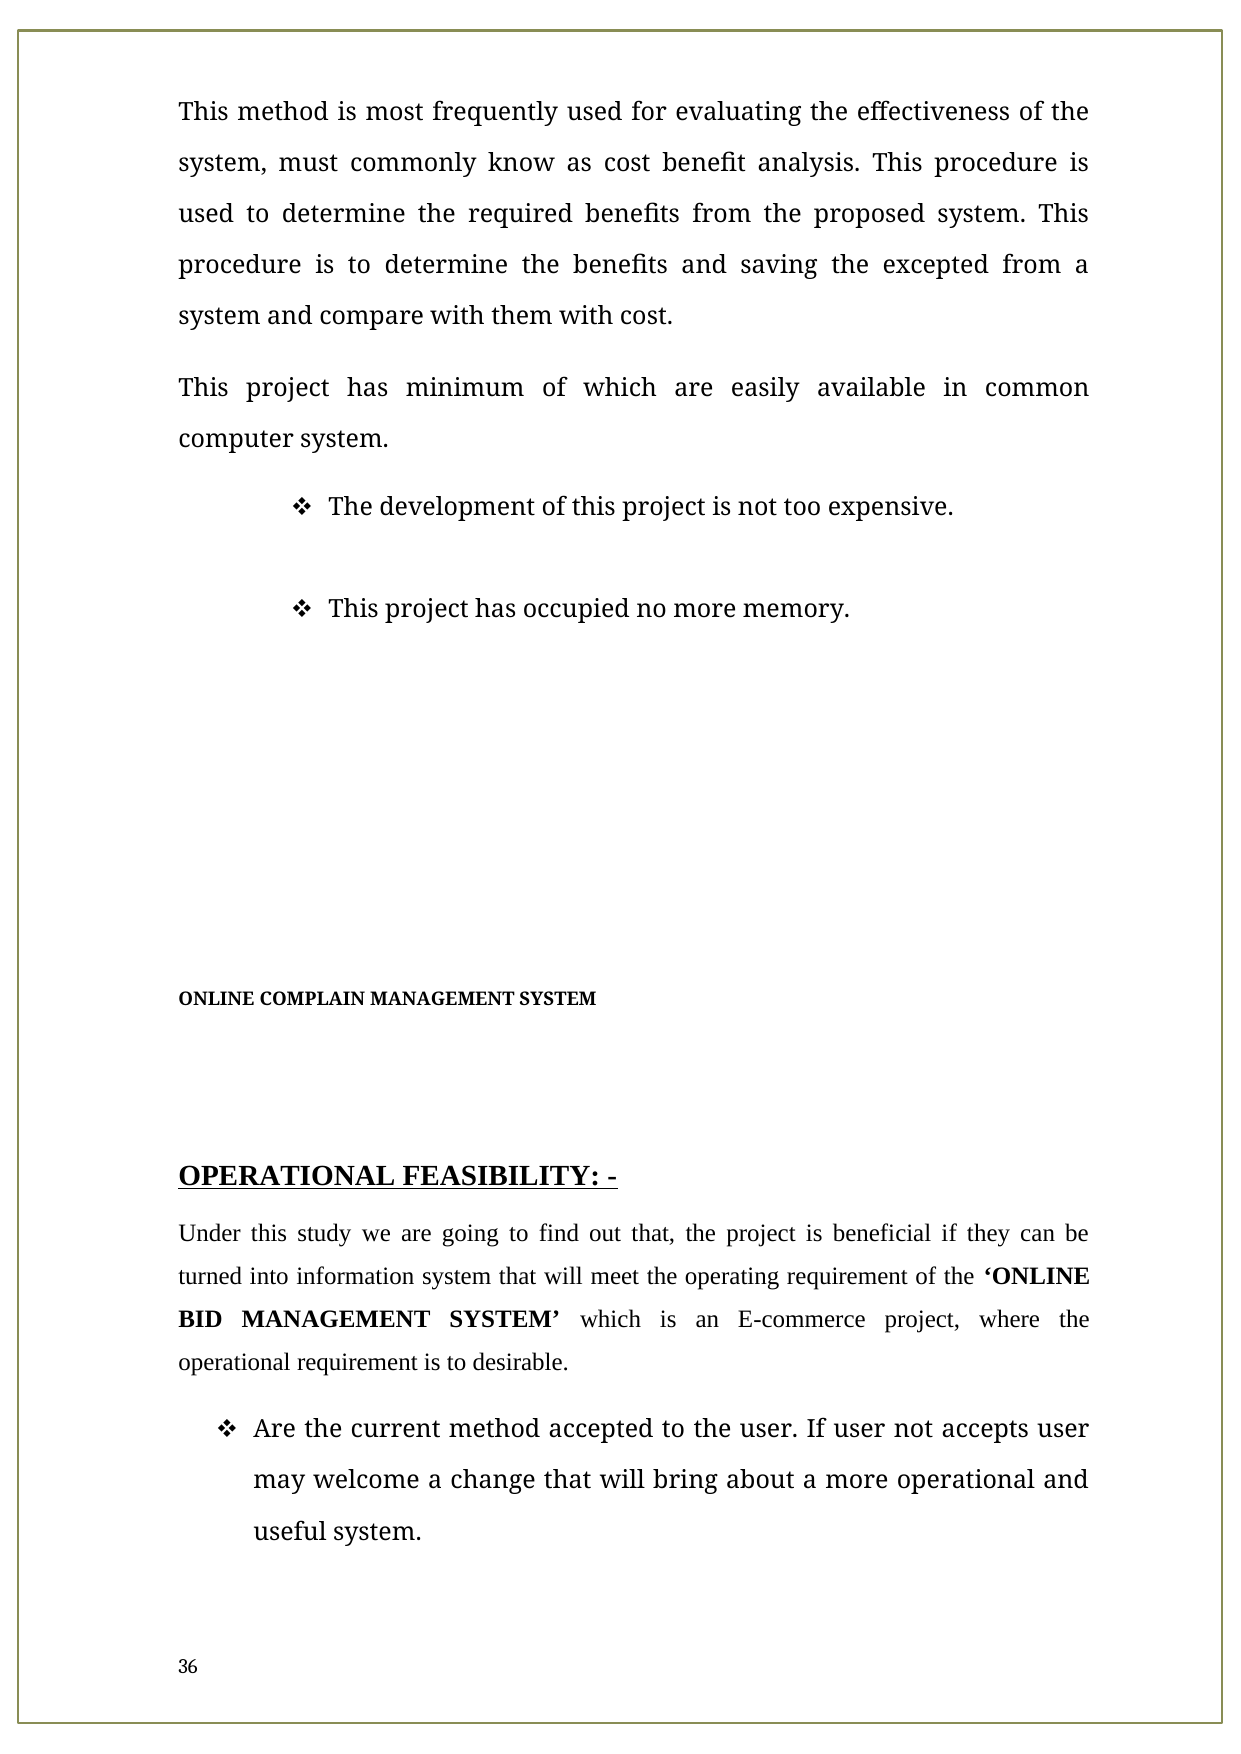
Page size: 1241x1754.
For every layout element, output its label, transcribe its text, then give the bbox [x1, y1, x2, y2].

list This project has occupied no more memory. [291, 591, 1090, 625]
text OPERATIONAL FEASIBILITY: - [178, 1158, 1090, 1192]
list ONLINE COMPLAIN MANAGEMENT SYSTEM [178, 986, 1090, 1011]
text This method is most frequently used for evaluating the effectiveness of the system, must commonly know as cost benefit analysis. This procedure is used to determine the required benefits from the proposed system. This procedure is to determine the benefits and saving the excepted from a system and compare with them with cost. [178, 94, 1090, 332]
list The development of this project is not too expensive. [291, 488, 1090, 523]
text This project has minimum of which are easily available in common computer system. [178, 370, 1090, 455]
text Under this study we are going to find out that, the project is beneficial if they can be turned into information system that will meet the operating requirement of the ‘ONLINE BID MANAGEMENT SYSTEM’ which is an E-commerce project, where the operational requirement is to desirable. [178, 1218, 1090, 1376]
list Are the current method accepted to the user. If user not accepts user may welcome a change that will bring about a more operational and useful system. [216, 1411, 1090, 1547]
